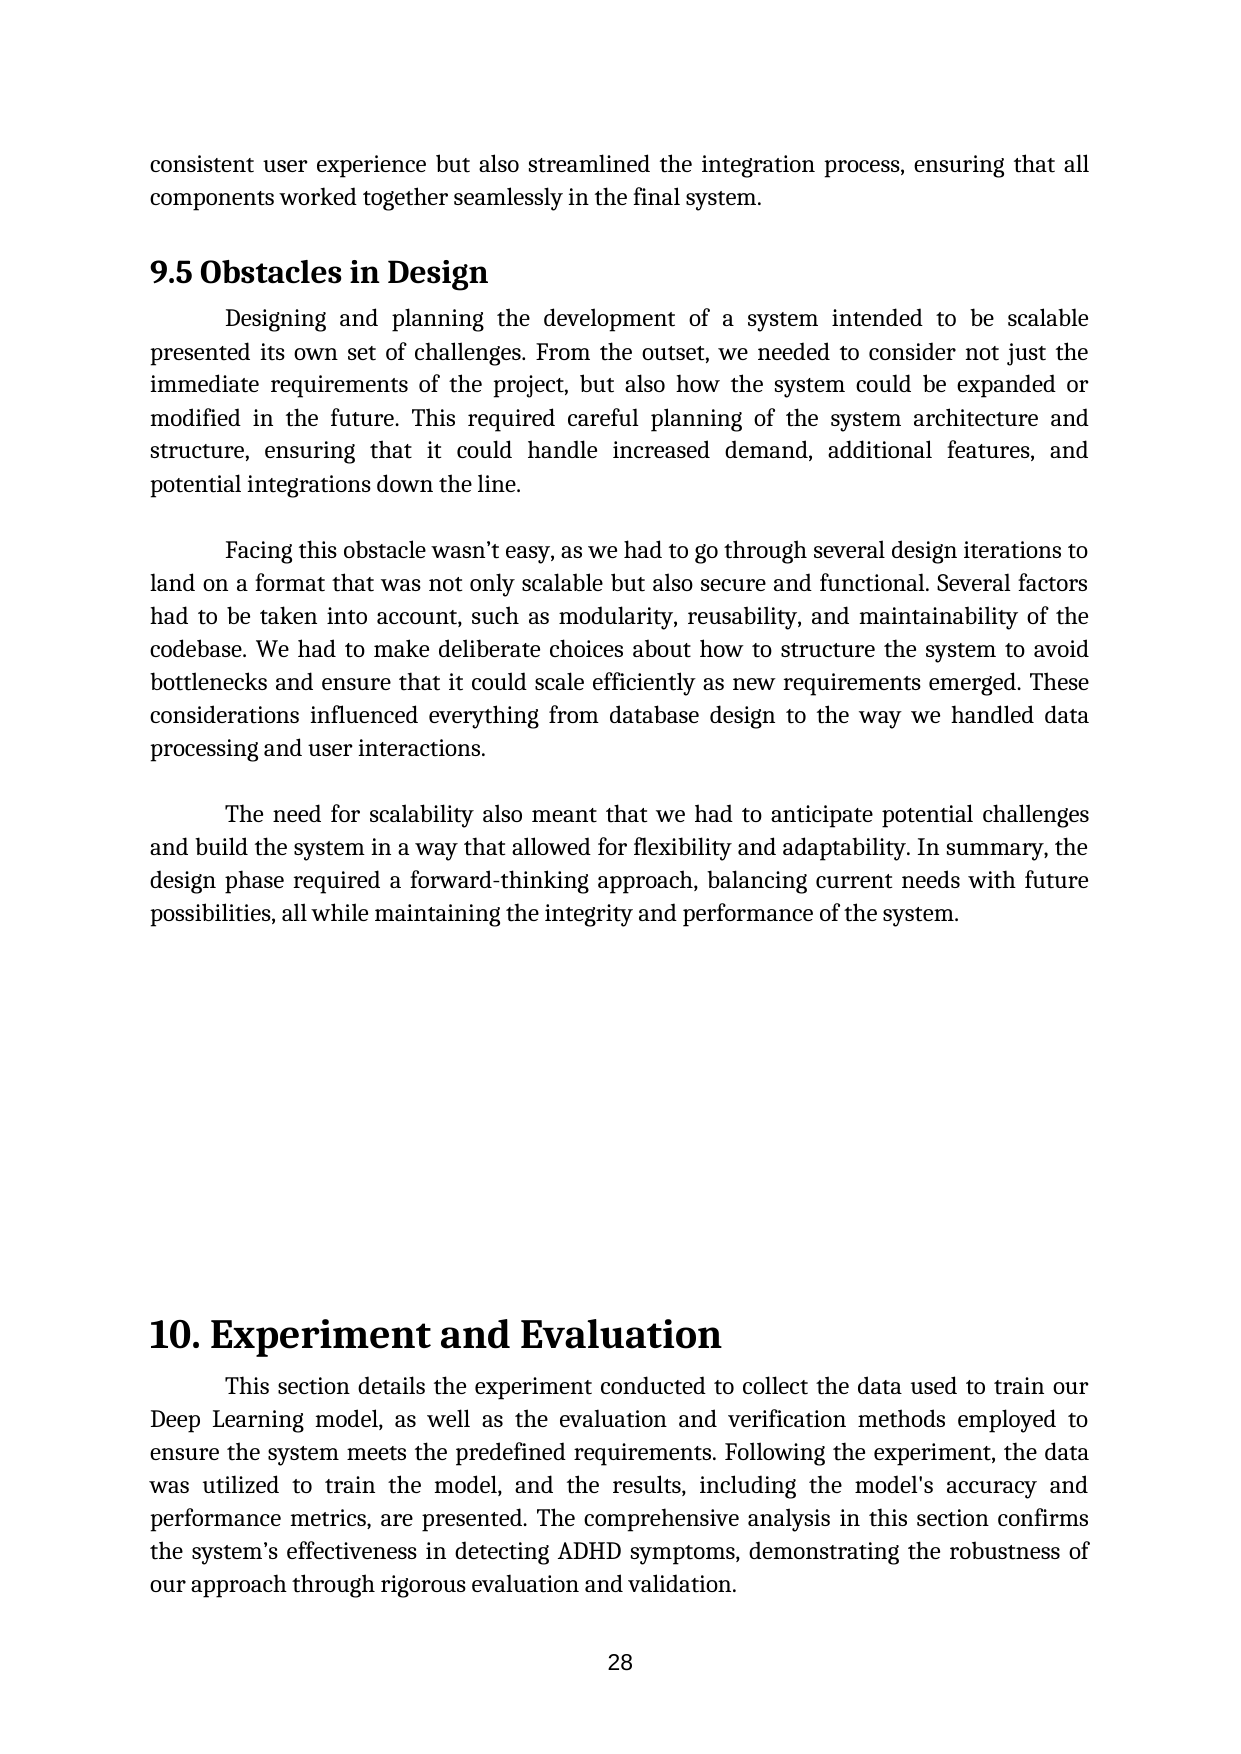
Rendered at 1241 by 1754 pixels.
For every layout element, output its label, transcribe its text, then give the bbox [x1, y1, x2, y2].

text The need for scalability also meant that we had to anticipate potential challenges and build the system in a way that allowed for flexibility and adaptability. In summary, the design phase required a forward-thinking approach, balancing current needs with future possibilities, all while maintaining the integrity and performance of the system. [150, 800, 1090, 927]
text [150, 150, 1090, 212]
text This section details the experiment conducted to collect the data used to train our Deep Learning model, as well as the evaluation and verification methods employed to ensure the system meets the predefined requirements. Following the experiment, the data was utilized to train the model, and the results, including the model's accuracy and performance metrics, are presented. The comprehensive analysis in this section confirms the system’s effectiveness in detecting ADHD symptoms, demonstrating the robustness of our approach through rigorous evaluation and validation. [150, 1372, 1090, 1599]
text Designing and planning the development of a system intended to be scalable presented its own set of challenges. From the outset, we needed to consider not just the immediate requirements of the project, but also how the system could be expanded or modified in the future. This required careful planning of the system architecture and structure, ensuring that it could handle increased demand, additional features, and potential integrations down the line. [150, 304, 1090, 498]
text Facing this obstacle wasn’t easy, as we had to go through several design iterations to land on a format that was not only scalable but also secure and functional. Several factors had to be taken into account, such as modularity, reusability, and maintainability of the codebase. We had to make deliberate choices about how to structure the system to avoid bottlenecks and ensure that it could scale efficiently as new requirements emerged. These considerations influenced everything from database design to the way we handled data processing and user interactions. [150, 536, 1090, 762]
subtitle 10. Experiment and Evaluation [150, 1311, 1090, 1359]
subtitle 9.5 Obstacles in Design [150, 253, 1090, 292]
